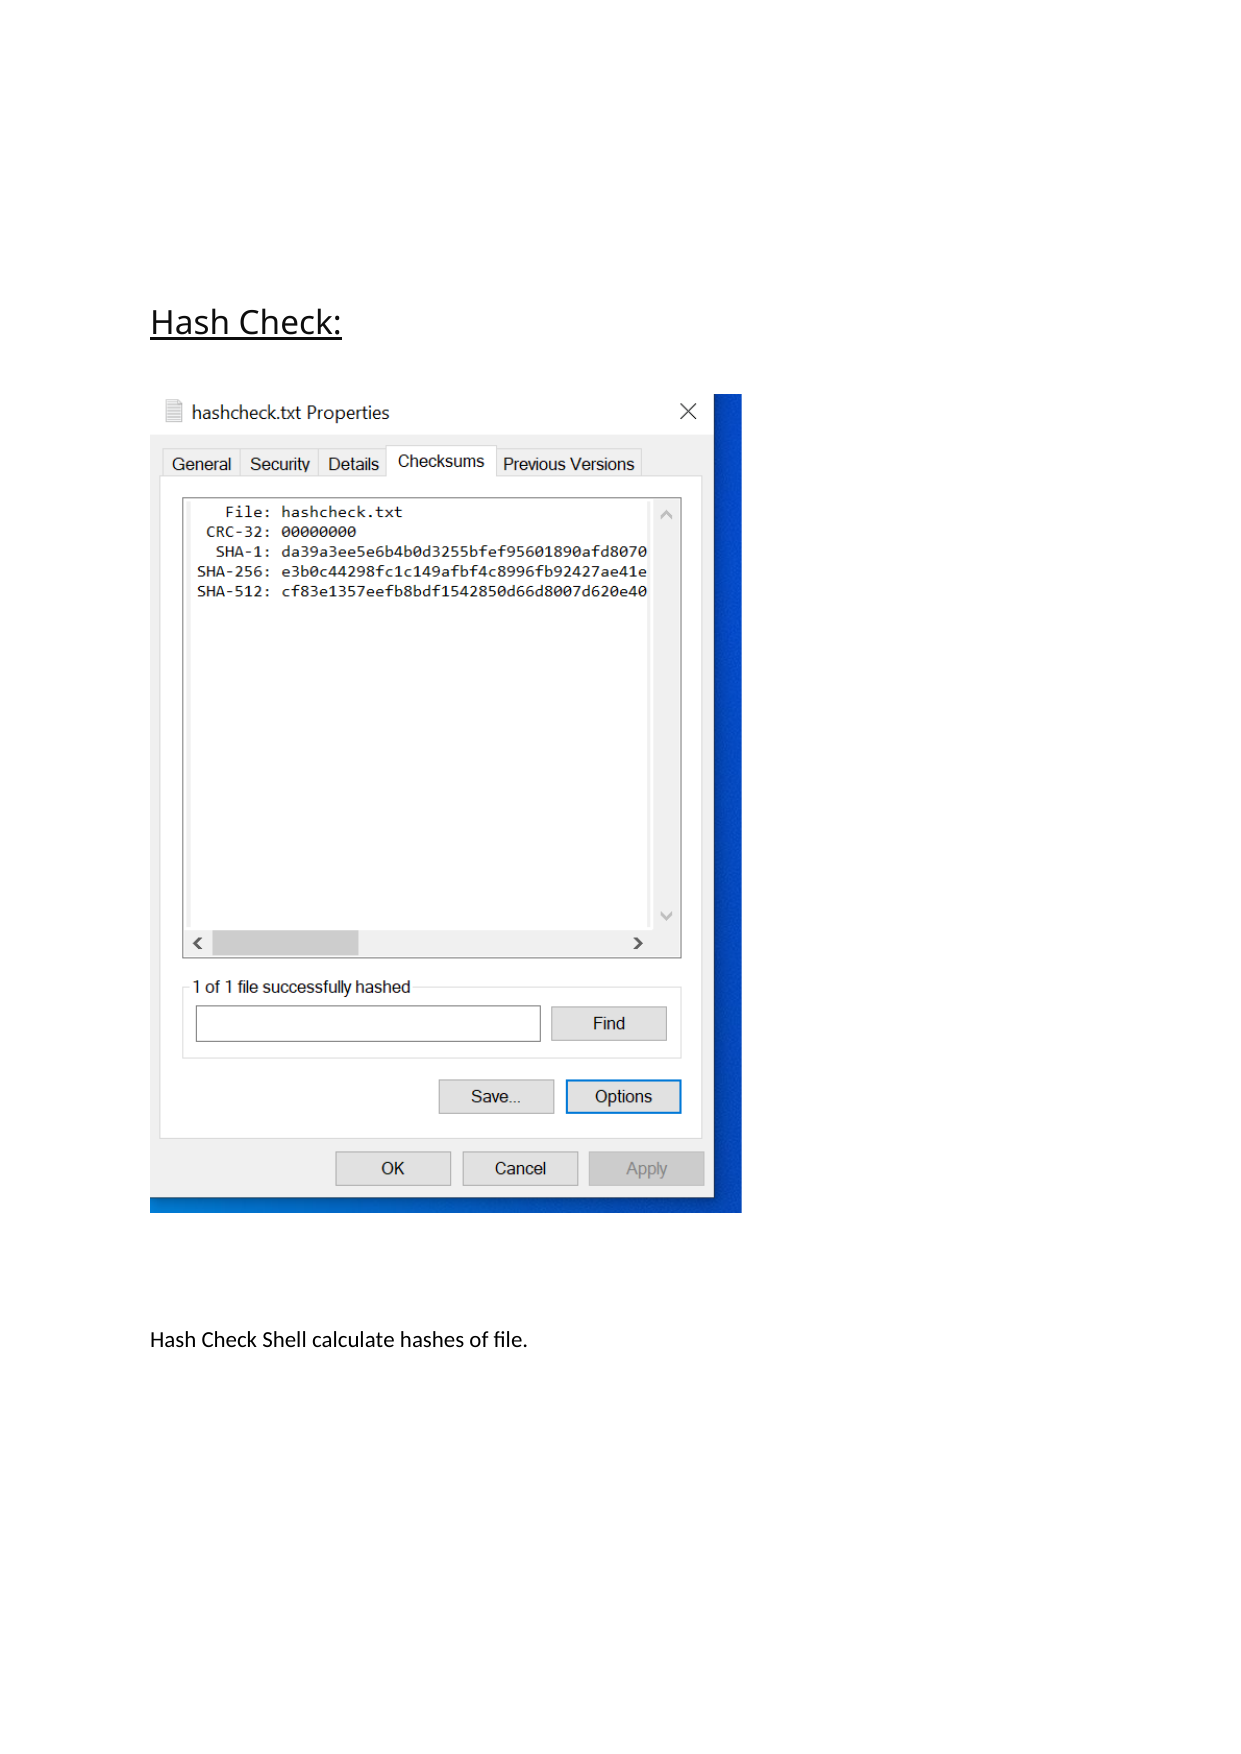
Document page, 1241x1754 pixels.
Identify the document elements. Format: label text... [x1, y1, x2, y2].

subtitle Hash Check: [150, 299, 1090, 344]
text Hash Check Shell calculate hashes of file. [150, 1325, 1090, 1353]
picture [150, 394, 742, 1213]
